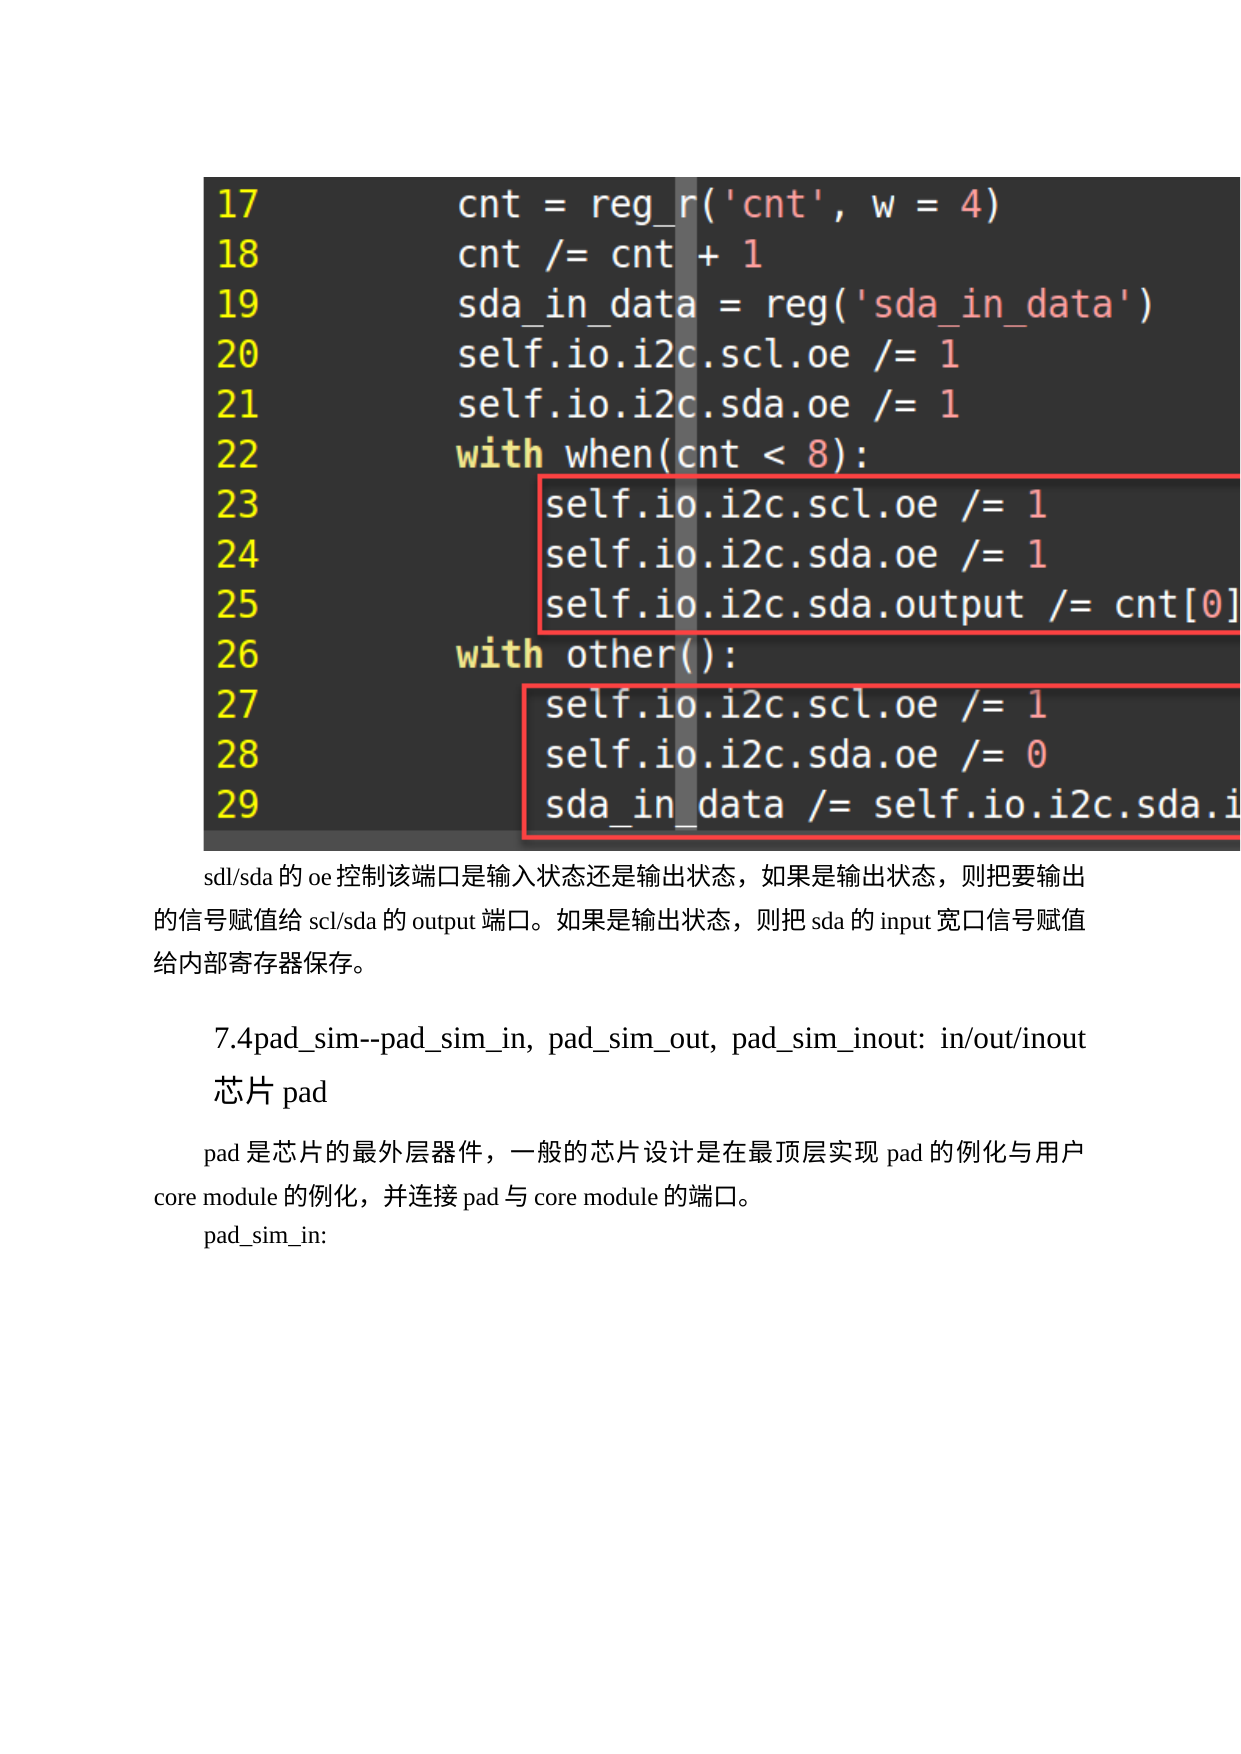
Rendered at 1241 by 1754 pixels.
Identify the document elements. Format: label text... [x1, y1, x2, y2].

picture [203, 177, 1241, 851]
subtitle pad_sim--pad_sim_in, pad_sim_out, pad_sim_inout: in/out/inout芯片pad [213, 1012, 1087, 1111]
text sdl/sda的oe控制该端口是输入状态还是输出状态，如果是输出状态，则把要输出的信号赋值给scl/sda的output端口。如果是输出状态，则把sda的input宽口信号赋值给内部寄存器保存。 [153, 857, 1087, 980]
text pad是芯片的最外层器件，一般的芯片设计是在最顶层实现pad的例化与用户core module的例化，并连接pad与core module的端口。 [153, 1133, 1087, 1213]
text pad_sim_in: [153, 1220, 1087, 1248]
